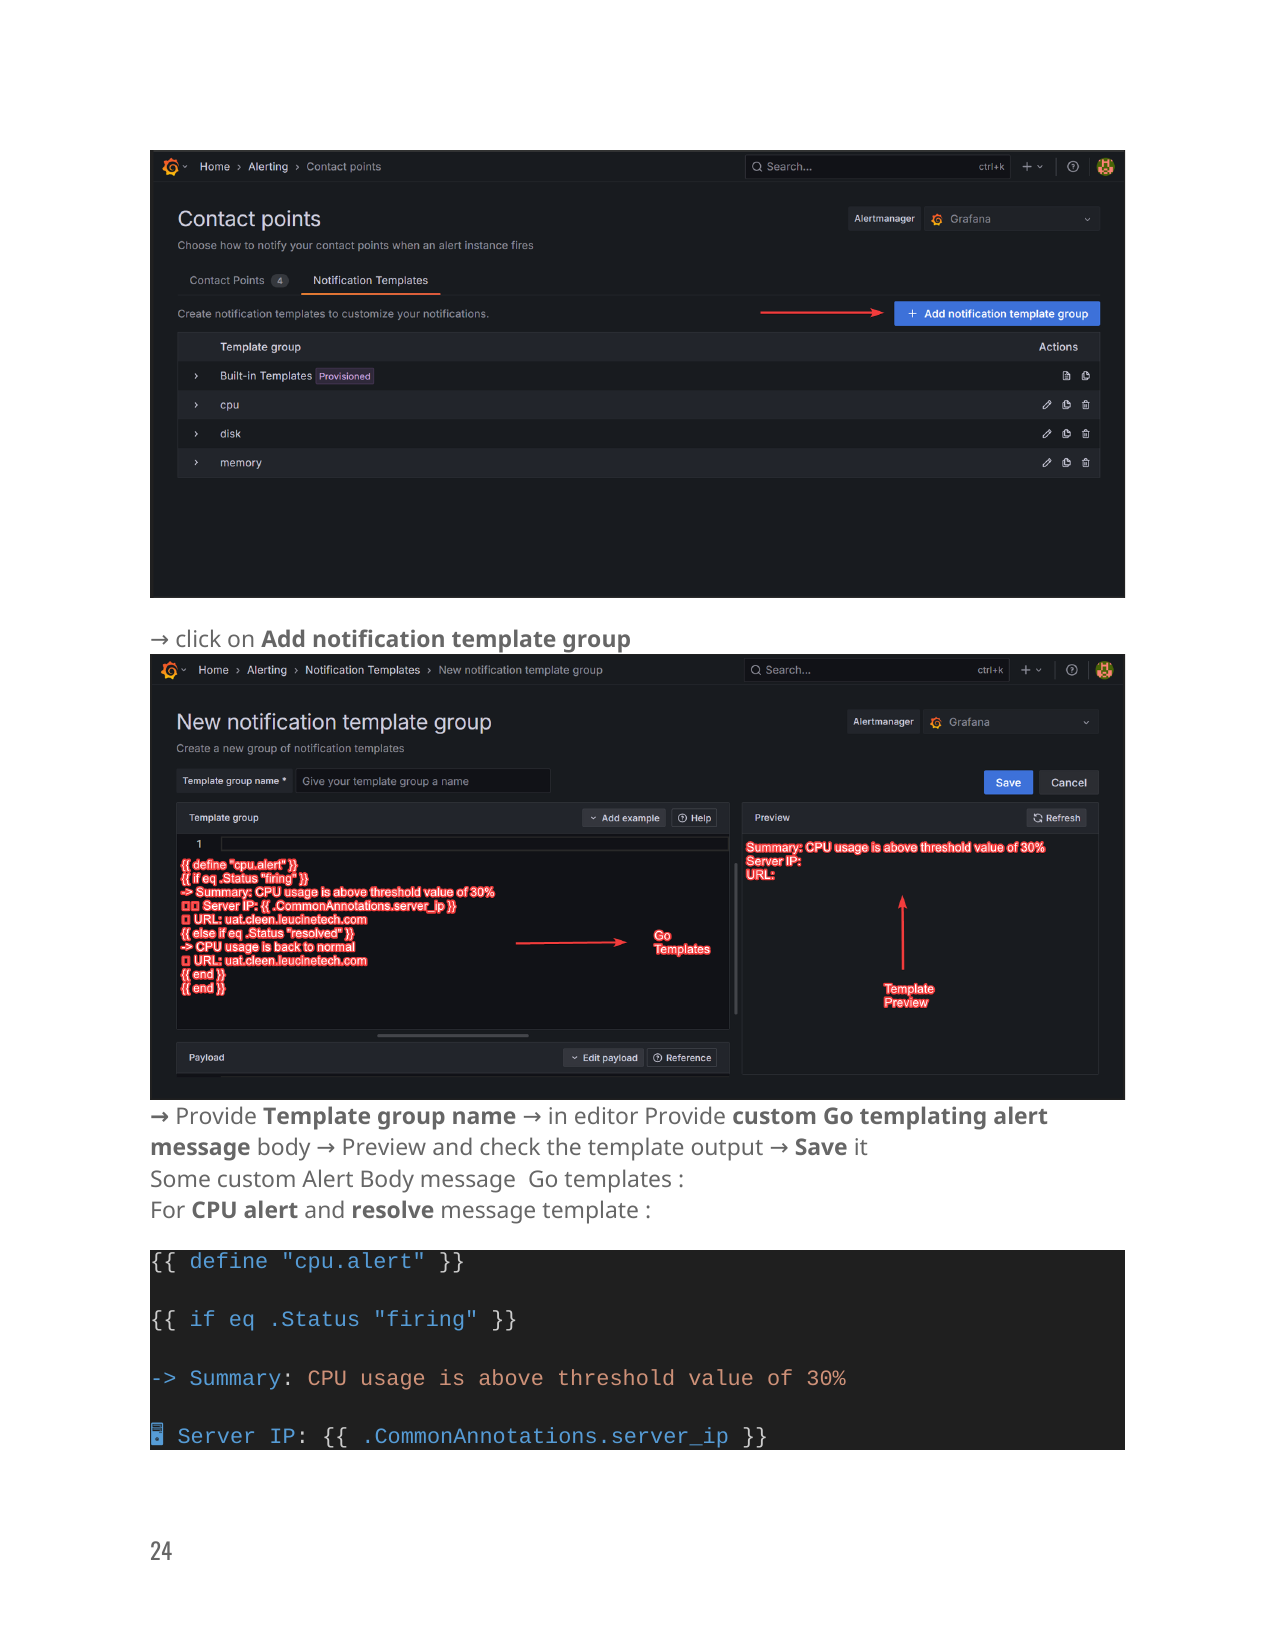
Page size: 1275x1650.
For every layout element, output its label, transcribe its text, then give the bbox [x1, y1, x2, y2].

picture [150, 654, 1125, 1100]
text → click on Add notification template group → Provide Template group name → in editor Provide custom Go templating alert message body → Preview and check the template output → Save it Some custom Alert Body message Go templates : For CPU alert and resolve message template : [150, 1100, 1125, 1225]
picture [150, 150, 1125, 598]
text {{ define "cpu.alert" }} [150, 1250, 1125, 1275]
text -> Summary: CPU usage is above threshold value of 30% [150, 1367, 1125, 1392]
text {{ if eq .Status "firing" }} [150, 1308, 1125, 1333]
text → click on Add notification template group → Provide Template group name → in editor Provide custom Go templating alert message body → Preview and check the template output → Save it Some custom Alert Body message Go templates : For CPU alert and resolve message template : [150, 623, 1125, 654]
text 🖥️ Server IP: {{ .CommonAnnotations.server_ip }} [150, 1425, 1125, 1450]
